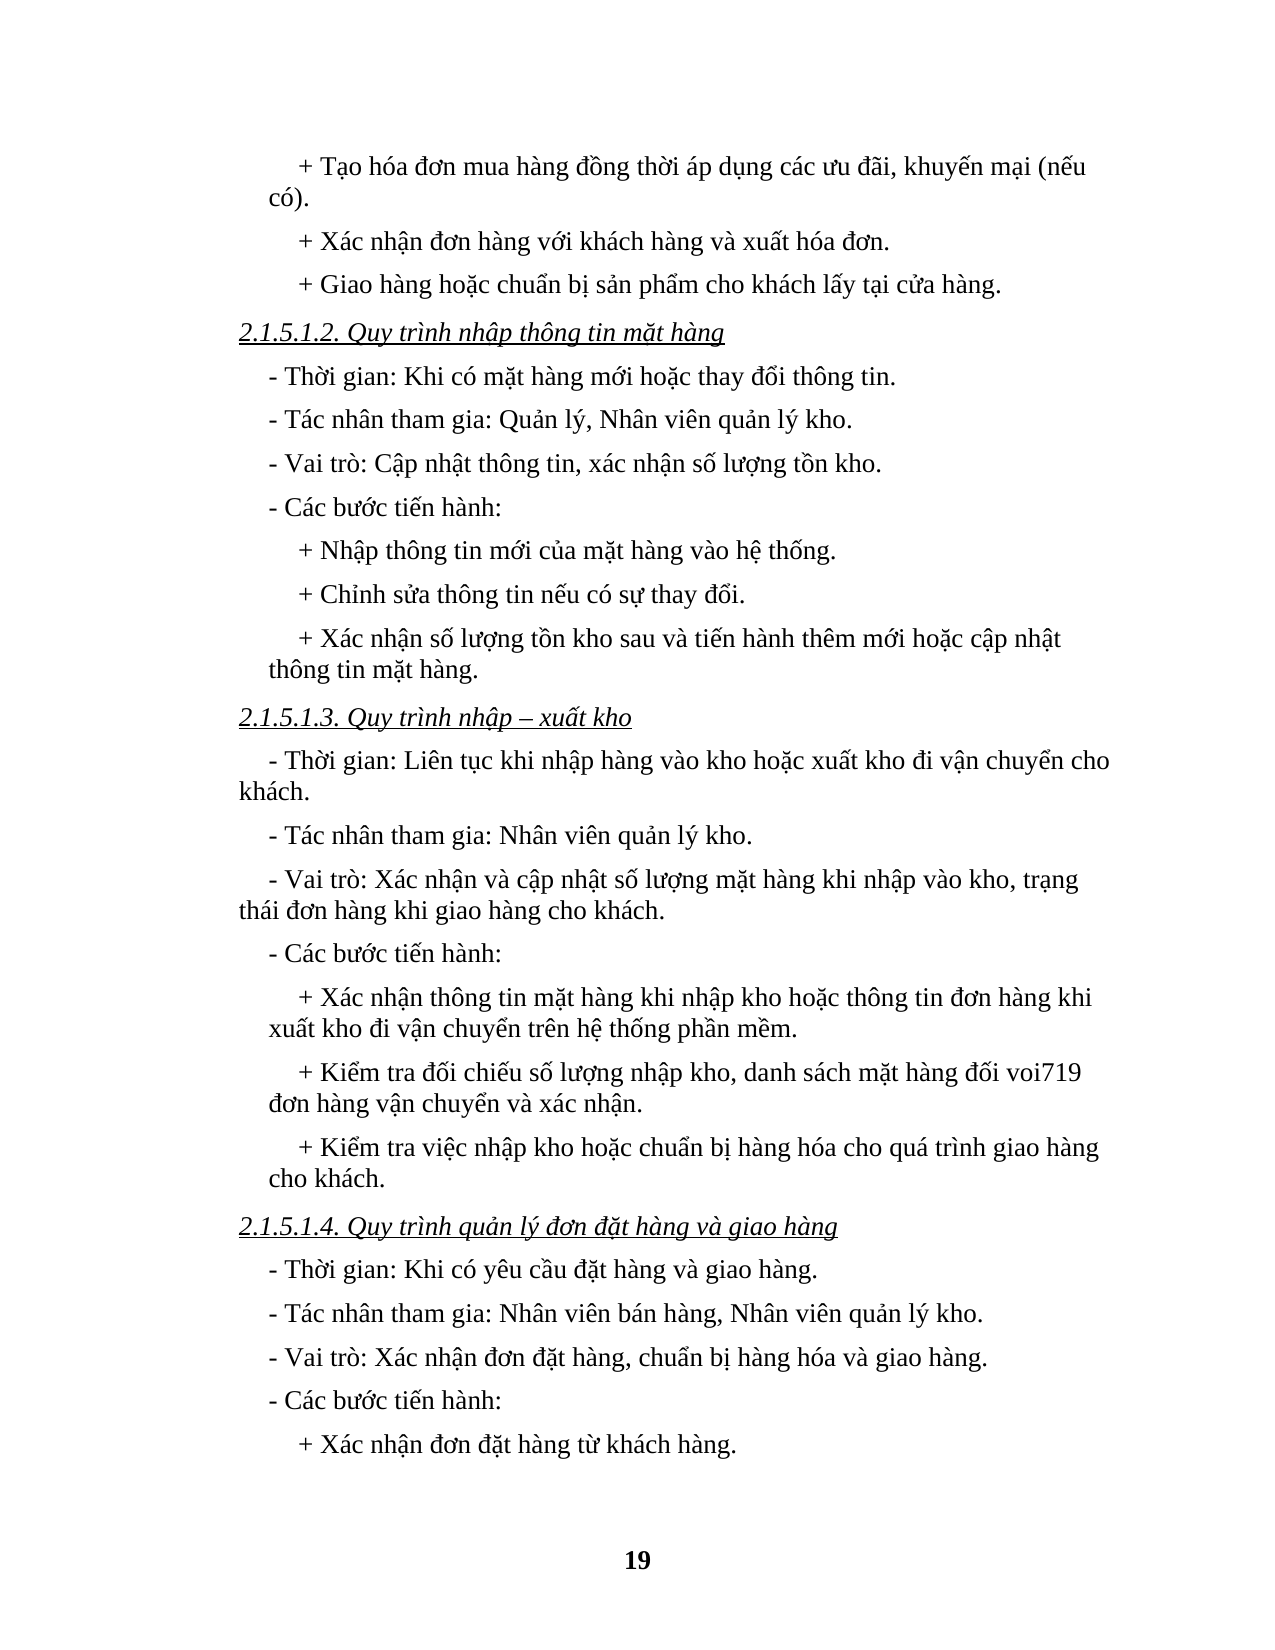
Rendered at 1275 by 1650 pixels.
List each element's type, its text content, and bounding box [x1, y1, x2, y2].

text + Tạo hóa đơn mua hàng đồng thời áp dụng các ưu đãi, khuyến mại (nếu có). [268, 150, 1125, 212]
text + Xác nhận thông tin mặt hàng khi nhập kho hoặc thông tin đơn hàng khi xuất kho đi vận chuyển trên hệ thống phần mềm. [268, 981, 1125, 1043]
text - Thời gian: Khi có mặt hàng mới hoặc thay đổi thông tin. [239, 360, 1125, 391]
text + Xác nhận đơn đặt hàng từ khách hàng. [268, 1428, 1125, 1459]
text + Giao hàng hoặc chuẩn bị sản phẩm cho khách lấy tại cửa hàng. [268, 268, 1125, 299]
text - Vai trò: Cập nhật thông tin, xác nhận số lượng tồn kho. [239, 447, 1125, 478]
text - Các bước tiến hành: [239, 1384, 1125, 1416]
text - Thời gian: Liên tục khi nhập hàng vào kho hoặc xuất kho đi vận chuyển cho khách. [239, 744, 1125, 807]
text - Tác nhân tham gia: Nhân viên bán hàng, Nhân viên quản lý kho. [239, 1297, 1125, 1328]
subtitle 2.1.5.1.4. Quy trình quản lý đơn đặt hàng và giao hàng [239, 1210, 1125, 1241]
text - Các bước tiến hành: [239, 938, 1125, 969]
subtitle 2.1.5.1.2. Quy trình nhập thông tin mặt hàng [239, 316, 1125, 347]
subtitle 2.1.5.1.3. Quy trình nhập – xuất kho [239, 701, 1125, 732]
text + Xác nhận đơn hàng với khách hàng và xuất hóa đơn. [268, 225, 1125, 256]
text - Thời gian: Khi có yêu cầu đặt hàng và giao hàng. [239, 1253, 1125, 1284]
text + Kiểm tra việc nhập kho hoặc chuẩn bị hàng hóa cho quá trình giao hàng cho khách. [268, 1131, 1125, 1193]
text - Tác nhân tham gia: Quản lý, Nhân viên quản lý kho. [239, 403, 1125, 435]
text - Tác nhân tham gia: Nhân viên quản lý kho. [239, 819, 1125, 850]
text - Vai trò: Xác nhận và cập nhật số lượng mặt hàng khi nhập vào kho, trạng thái đơn hàng khi giao hàng cho khách. [239, 863, 1125, 925]
text + Xác nhận số lượng tồn kho sau và tiến hành thêm mới hoặc cập nhật thông tin mặt hàng. [268, 622, 1125, 684]
text + Chỉnh sửa thông tin nếu có sự thay đổi. [268, 578, 1125, 609]
text - Các bước tiến hành: [239, 491, 1125, 522]
text + Kiểm tra đối chiếu số lượng nhập kho, danh sách mặt hàng đối voi719 đơn hàng vận chuyển và xác nhận. [268, 1056, 1125, 1118]
text - Vai trò: Xác nhận đơn đặt hàng, chuẩn bị hàng hóa và giao hàng. [239, 1341, 1125, 1372]
text + Nhập thông tin mới của mặt hàng vào hệ thống. [268, 534, 1125, 566]
